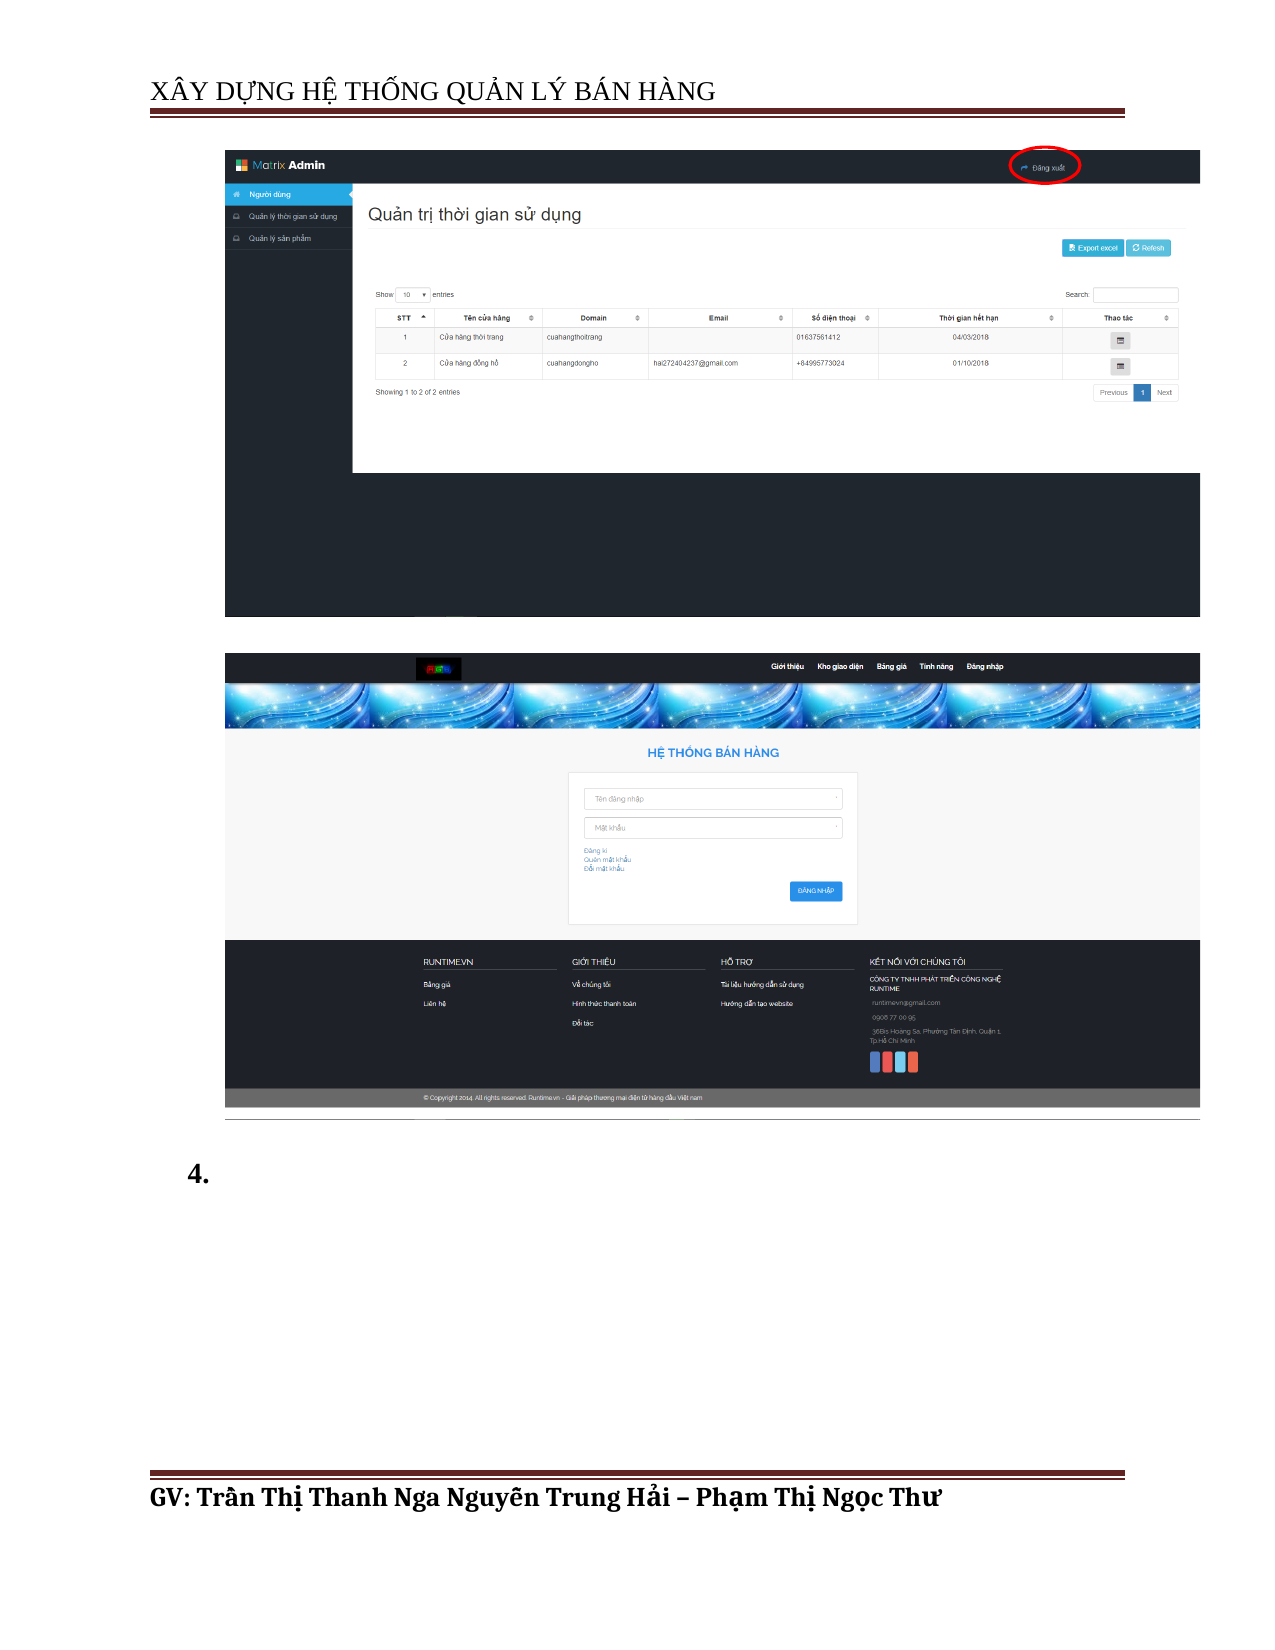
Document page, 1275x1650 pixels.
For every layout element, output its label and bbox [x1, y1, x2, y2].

picture [1012, 150, 1078, 181]
picture [225, 653, 1200, 1120]
picture [225, 150, 1200, 617]
